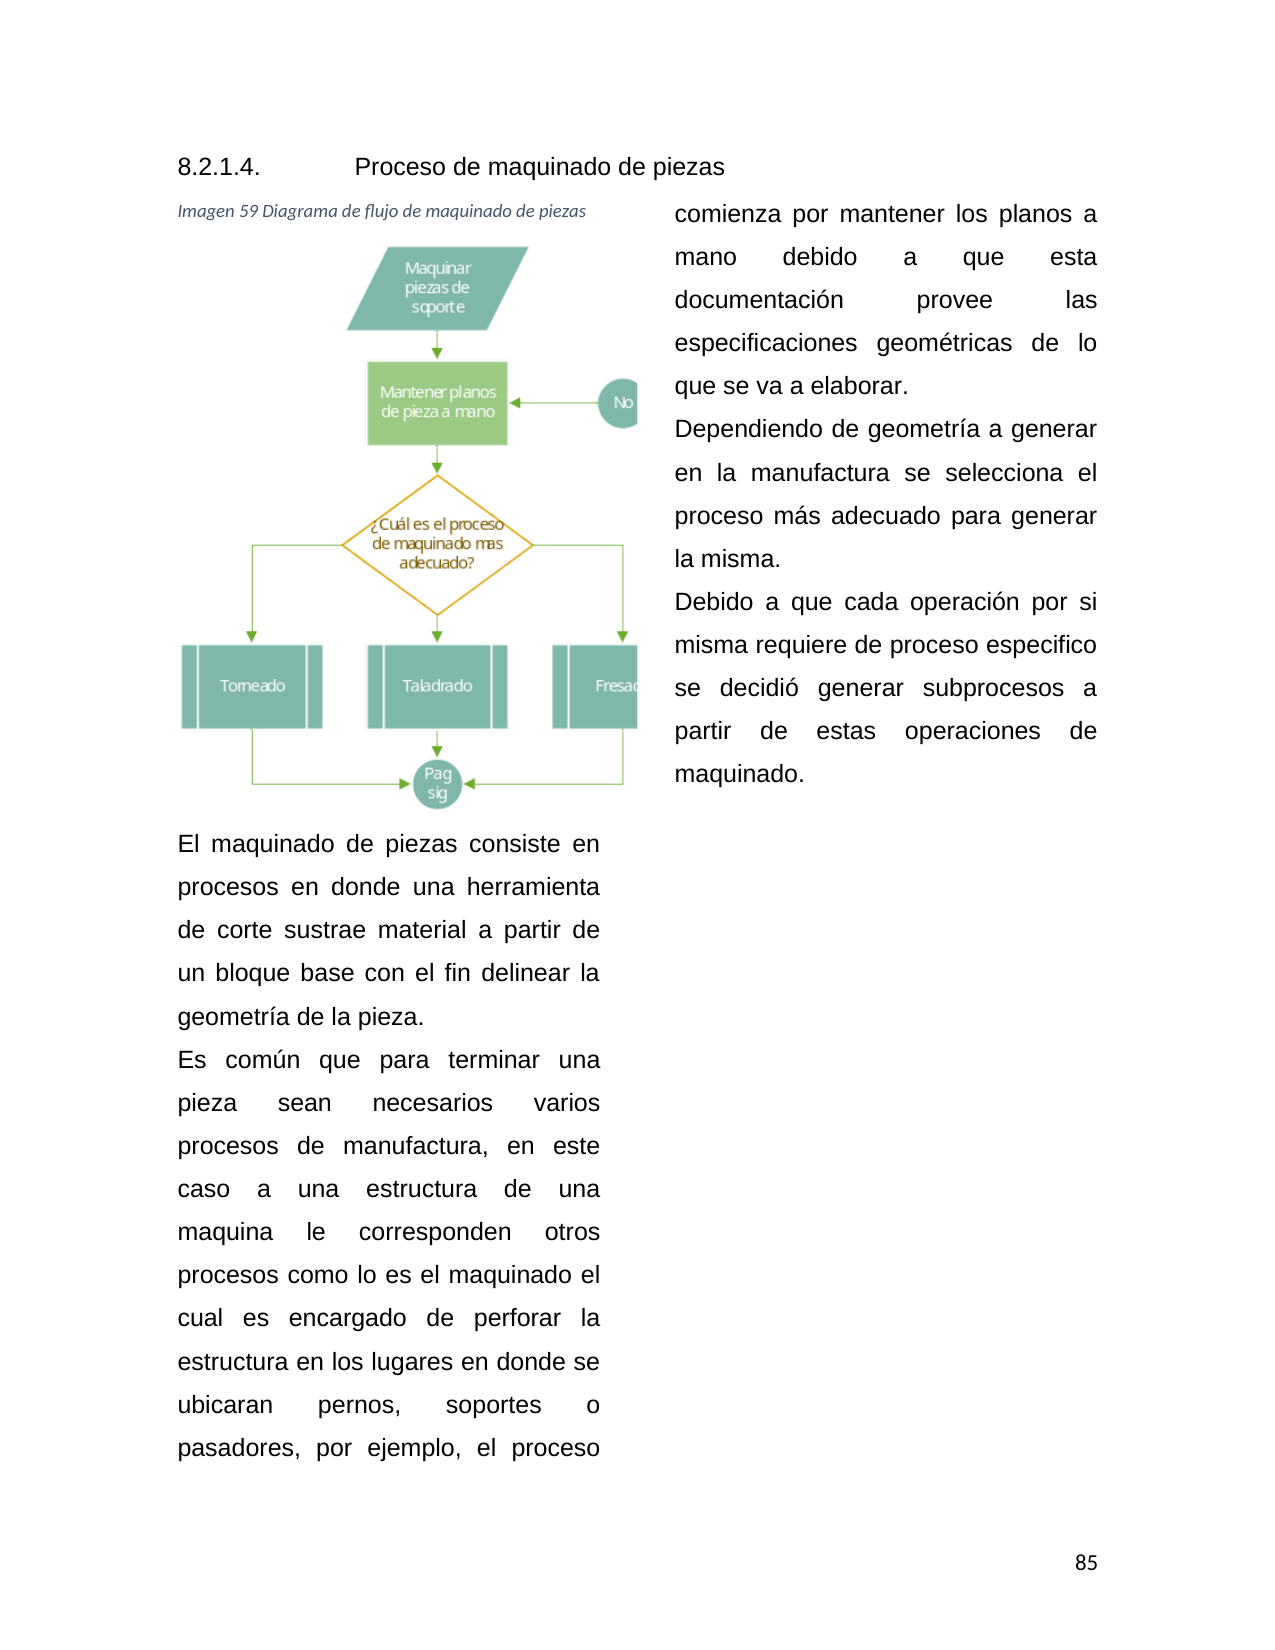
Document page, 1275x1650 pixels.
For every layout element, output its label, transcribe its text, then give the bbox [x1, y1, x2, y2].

text Imagen 59 Diagrama de flujo de maquinado de piezas [177, 199, 601, 222]
text El maquinado de piezas consiste en procesos en donde una herramienta de corte sustrae material a partir de un bloque base con el fin delinear la geometría de la pieza. [177, 829, 601, 1030]
text Debido a que cada operación por si misma requiere de proceso especifico se decidió generar subprocesos a partir de estas operaciones de maquinado. [674, 587, 1098, 788]
text Es común que para terminar una pieza sean necesarios varios procesos de manufactura, en este caso a una estructura de una maquina le corresponden otros procesos como lo es el maquinado el cual es encargado de perforar la estructura en los lugares en donde se ubicaran pernos, soportes o pasadores, por ejemplo, el proceso comienza por mantener los planos a mano debido a que esta documentación provee las especificaciones geométricas de lo que se va a elaborar. [674, 199, 1098, 400]
text Dependiendo de geometría a generar en la manufactura se selecciona el proceso más adecuado para generar la misma. [674, 414, 1098, 573]
text Es común que para terminar una pieza sean necesarios varios procesos de manufactura, en este caso a una estructura de una maquina le corresponden otros procesos como lo es el maquinado el cual es encargado de perforar la estructura en los lugares en donde se ubicaran pernos, soportes o pasadores, por ejemplo, el proceso comienza por mantener los planos a mano debido a que esta documentación provee las especificaciones geométricas de lo que se va a elaborar. [177, 1045, 601, 1462]
subtitle Proceso de maquinado de piezas [177, 152, 1098, 181]
